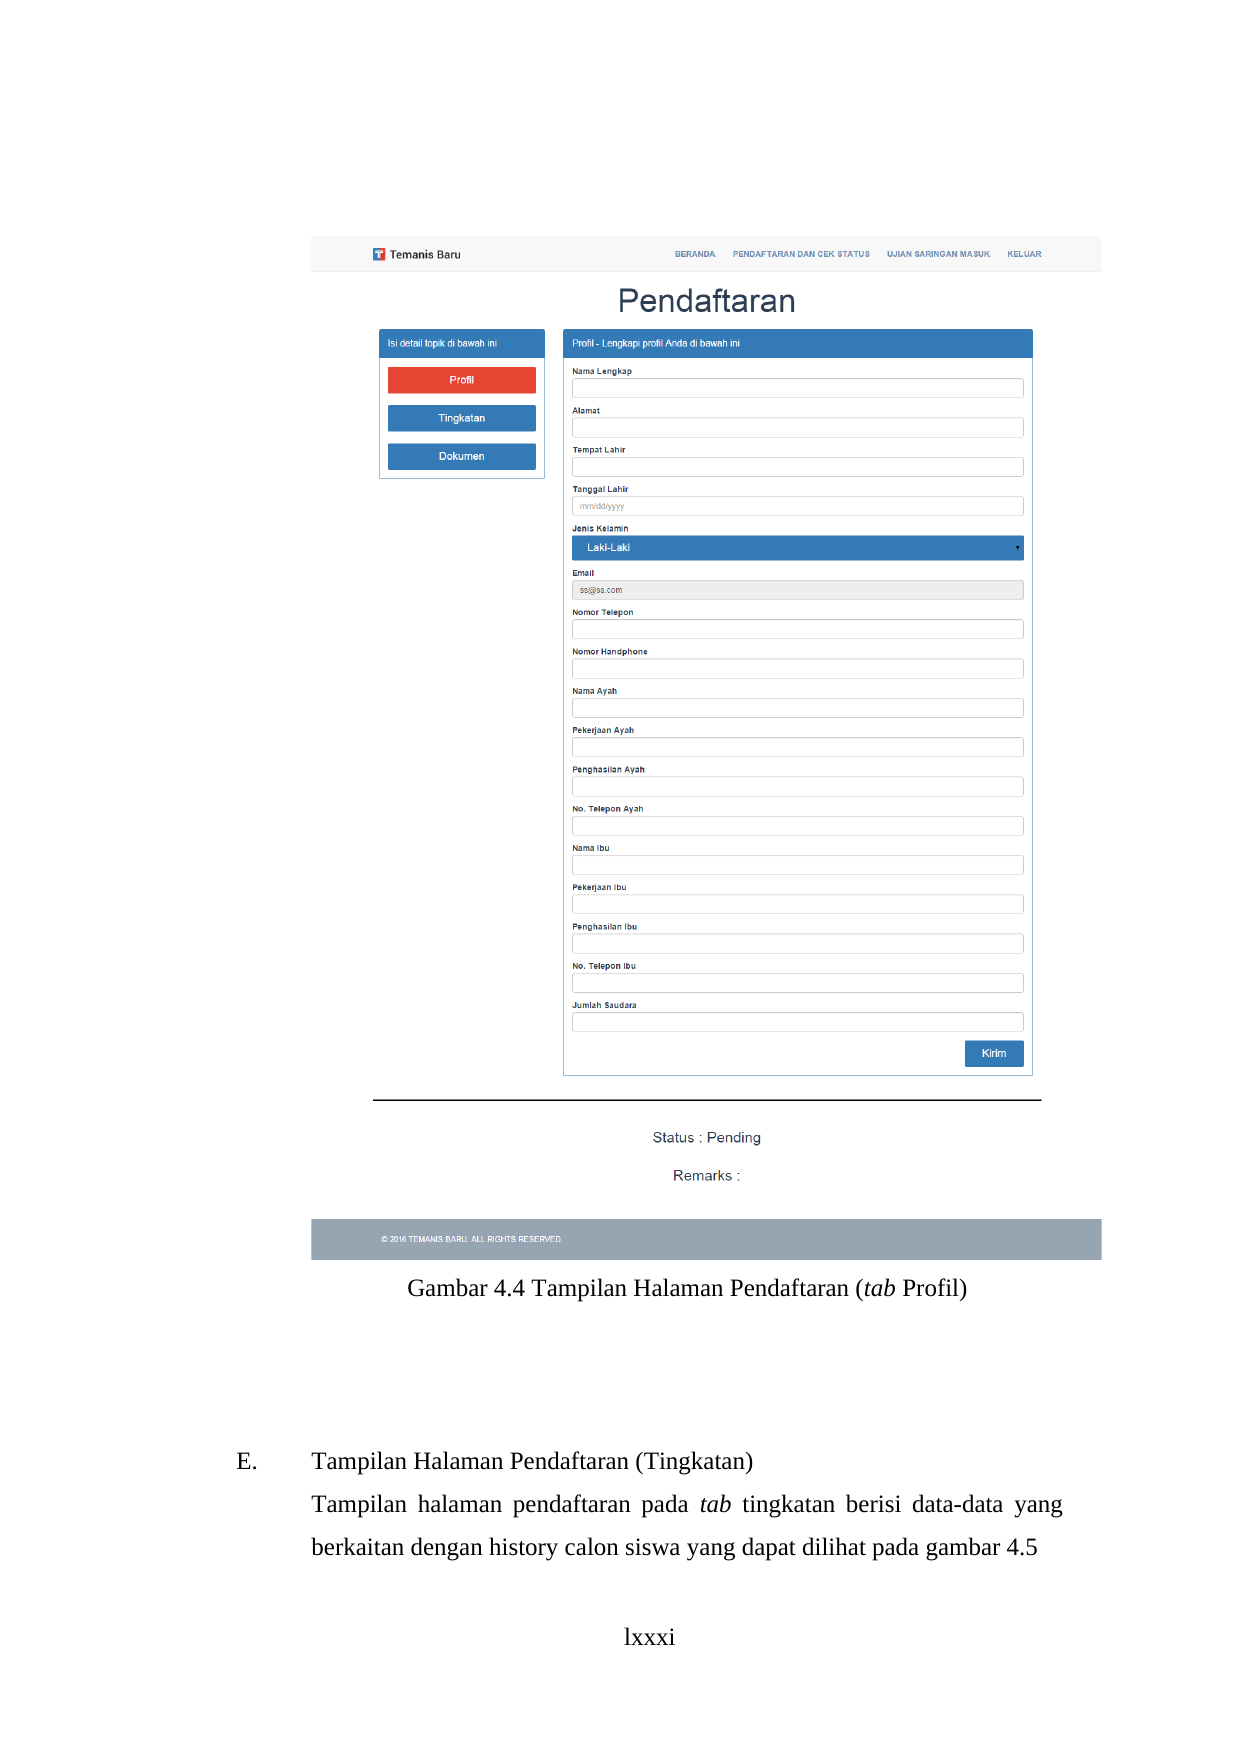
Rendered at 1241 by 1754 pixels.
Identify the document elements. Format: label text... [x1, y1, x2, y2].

text Gambar 4.4 Tampilan Halaman Pendaftaran (tab Profil) [311, 1273, 1063, 1302]
list Tampilan Halaman Pendaftaran (Tingkatan) [236, 1446, 1063, 1475]
list Tampilan halaman pendaftaran pada tab tingkatan berisi data-data yang berkaitan dengan history calon siswa yang dapat dilihat pada gambar 4.5 [311, 1489, 1063, 1561]
picture [311, 236, 1102, 1260]
